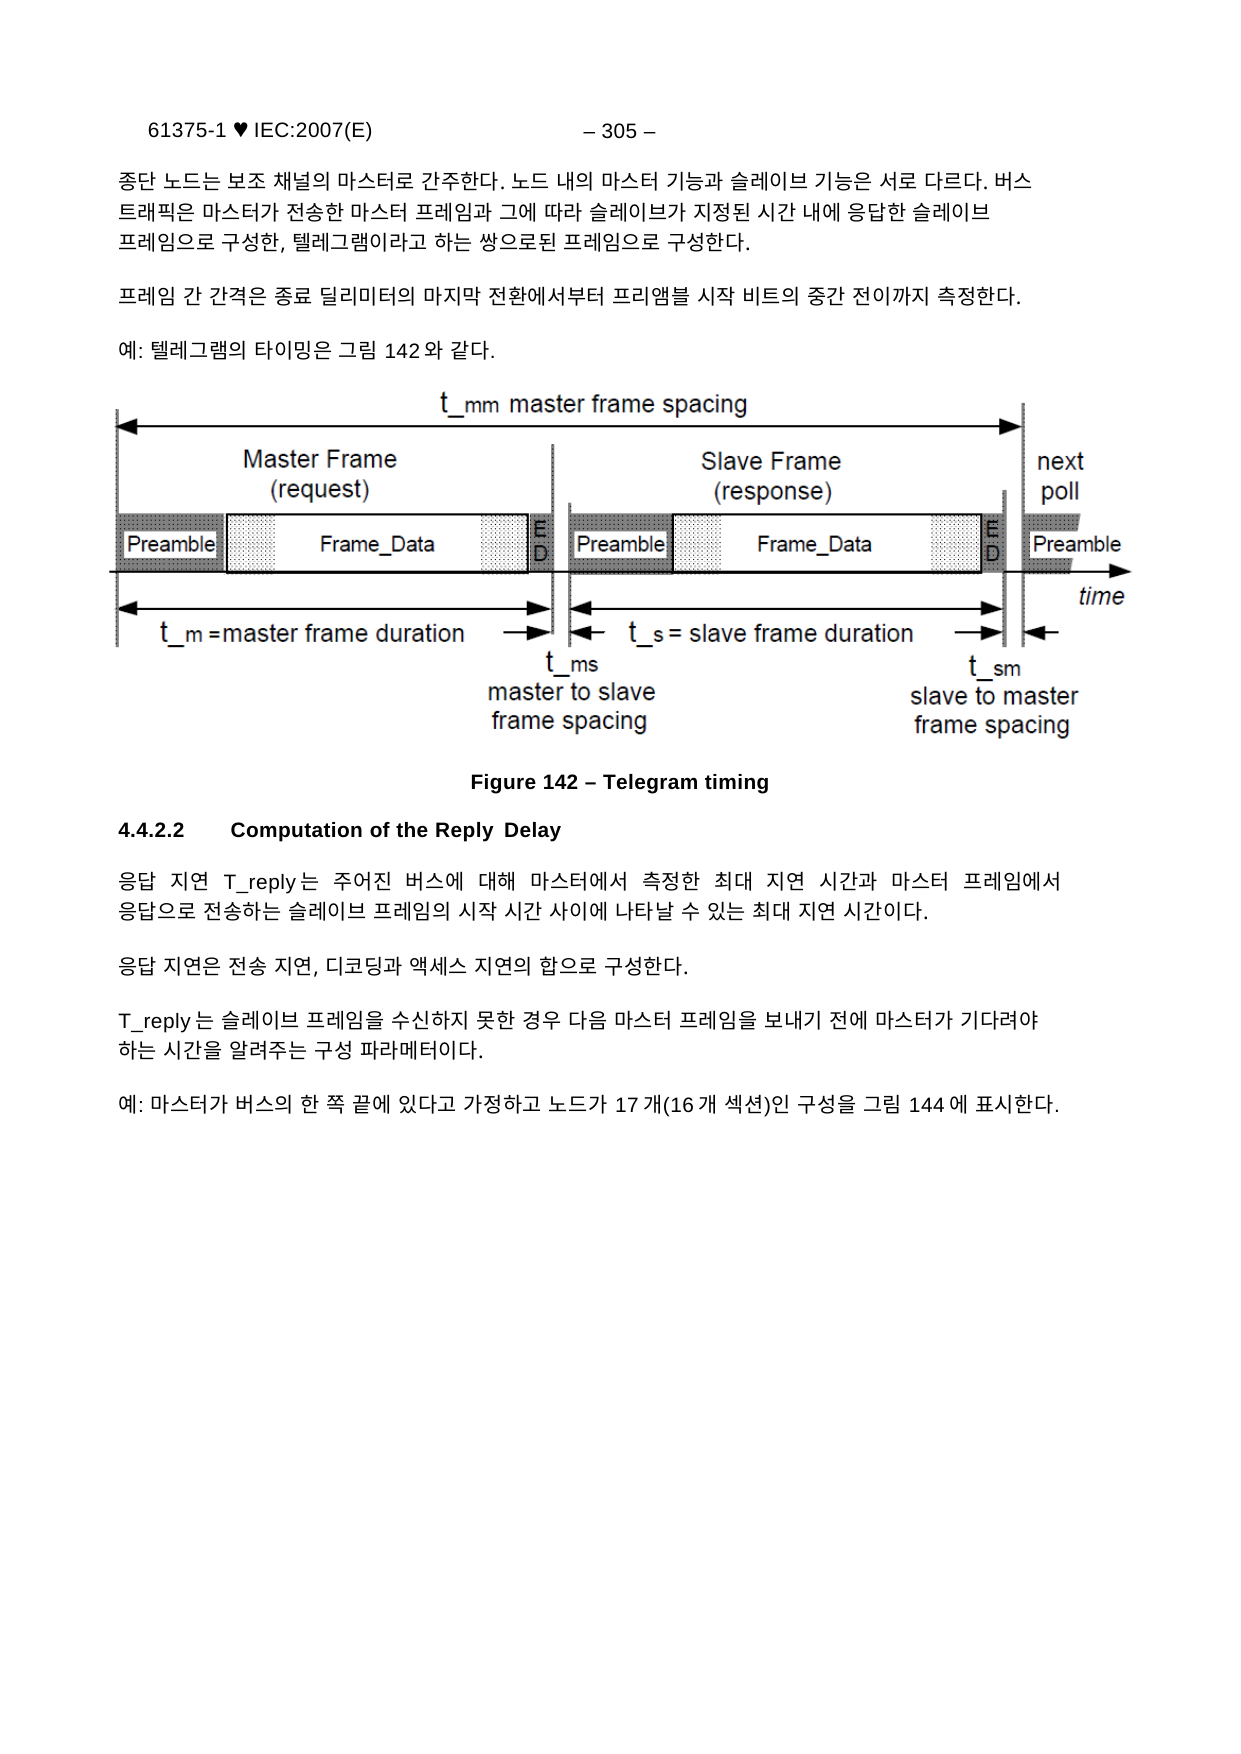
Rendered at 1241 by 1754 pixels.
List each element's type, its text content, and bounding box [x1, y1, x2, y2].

text 프레임 간 간격은 종료 딜리미터의 마지막 전환에서부터 프리앰블 시작 비트의 중간 전이까지 측정한다. [118, 280, 1063, 311]
text 예: 텔레그램의 타이밍은 그림 142와 같다. [118, 335, 1063, 365]
text Figure 142 – Telegram timing [103, 769, 1137, 793]
text 응답 지연 T_reply는 주어진 버스에 대해 마스터에서 측정한 최대 지연 시간과 마스터 프레임에서 응답으로 전송하는 슬레이브 프레임의 시작 시간 사이에 나타날 수 있는 최대 지연 시간이다. [118, 865, 1063, 926]
text T_reply는 슬레이브 프레임을 수신하지 못한 경우 다음 마스터 프레임을 보내기 전에 마스터가 기다려야 하는 시간을 알려주는 구성 파라메터이다. [118, 1004, 1063, 1065]
subtitle Computation of the Reply Delay [118, 817, 1137, 841]
text 예: 마스터가 버스의 한 쪽 끝에 있다고 가정하고 노드가 17개(16개 섹션)인 구성을 그림 144에 표시한다. [118, 1089, 1063, 1119]
text 응답 지연은 전송 지연, 디코딩과 액세스 지연의 합으로 구성한다. [118, 950, 1063, 980]
picture [103, 388, 1137, 746]
text 종단 노드는 보조 채널의 마스터로 간주한다. 노드 내의 마스터 기능과 슬레이브 기능은 서로 다르다. 버스 트래픽은 마스터가 전송한 마스터 프레임과 그에 따라 슬레이브가 지정된 시간 내에 응답한 슬레이브 프레임으로 구성한, 텔레그램이라고 하는 쌍으로된 프레임으로 구성한다. [118, 166, 1063, 256]
